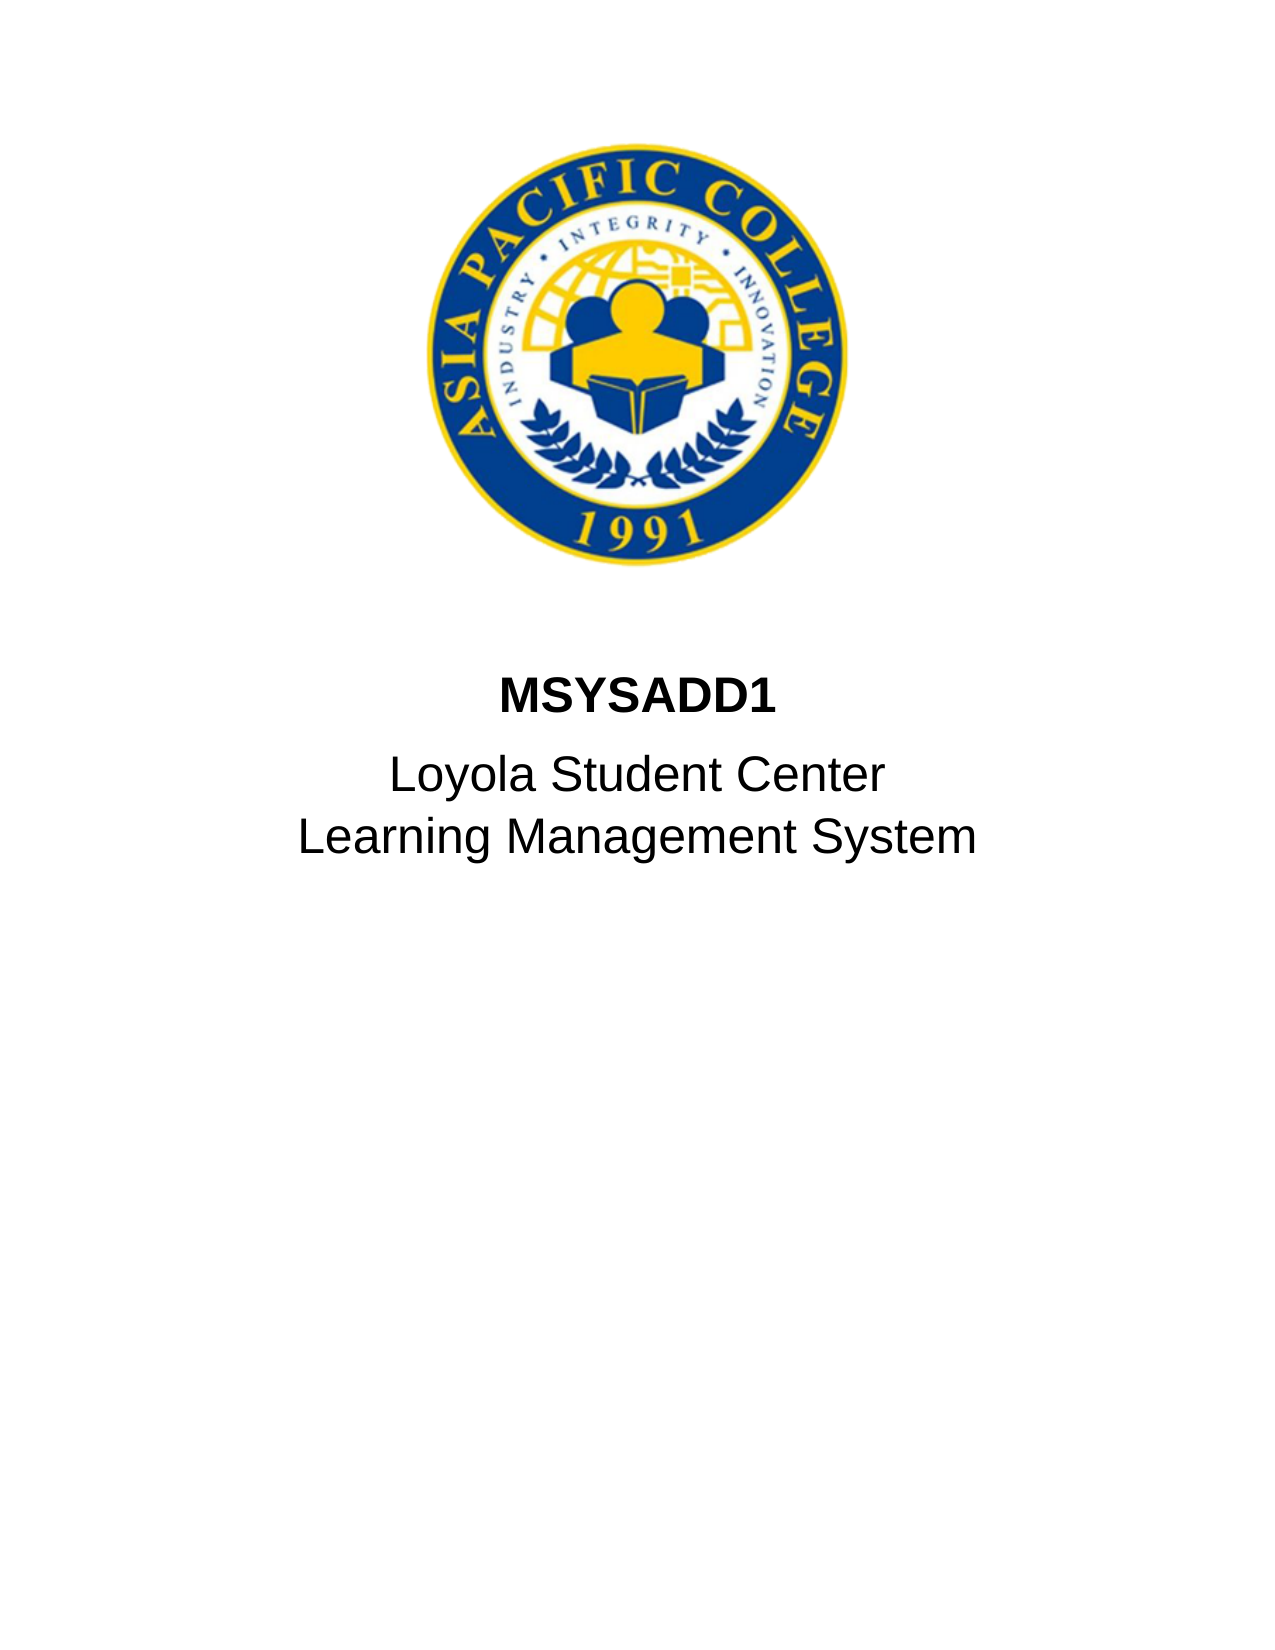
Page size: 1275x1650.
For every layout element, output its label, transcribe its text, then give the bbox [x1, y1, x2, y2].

picture [426, 142, 849, 568]
text MSYSADD1 [150, 666, 1125, 723]
text Loyola Student Center Learning Management System [150, 744, 1125, 864]
